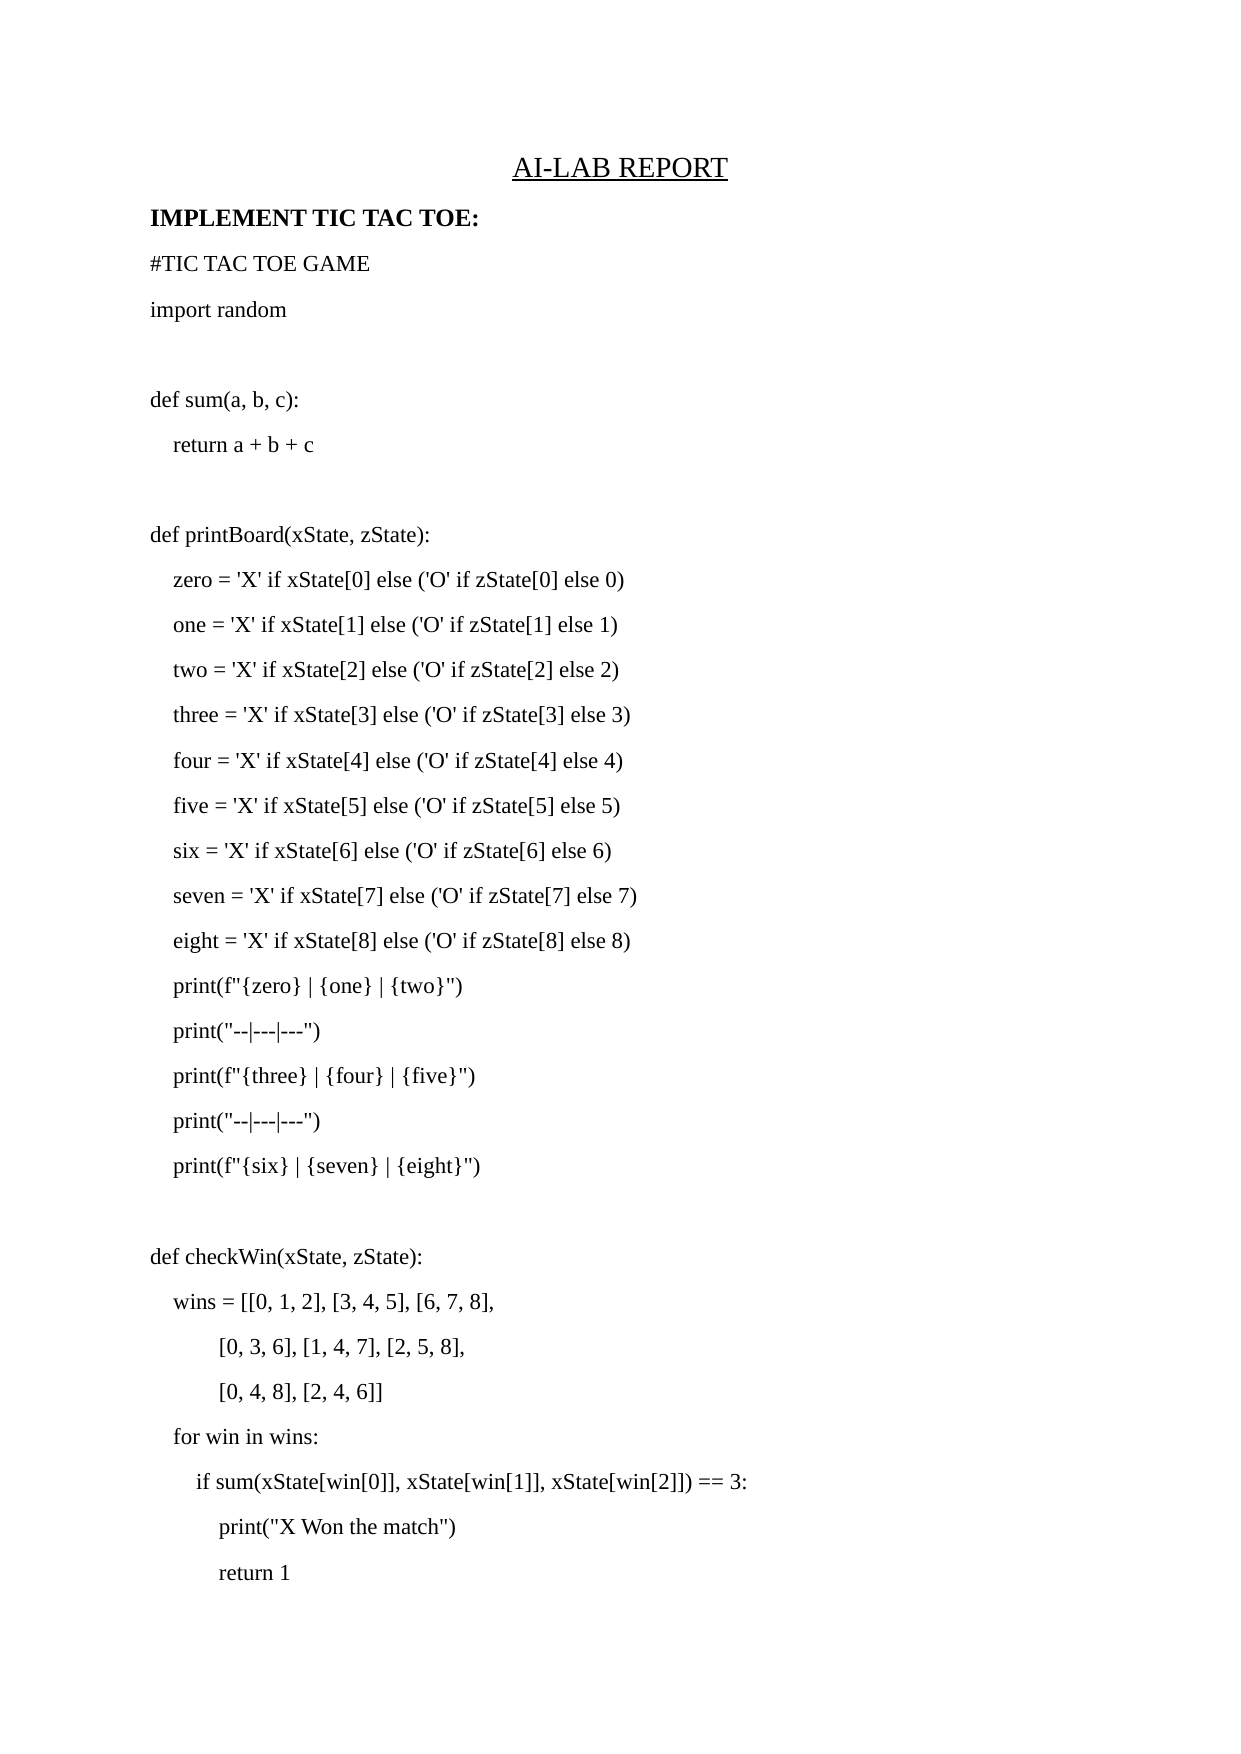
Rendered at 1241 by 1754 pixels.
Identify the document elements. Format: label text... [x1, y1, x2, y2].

text return a + b + c [150, 431, 1090, 457]
text six = 'X' if xState[6] else ('O' if zState[6] else 6) [150, 837, 1090, 863]
text wins = [[0, 1, 2], [3, 4, 5], [6, 7, 8], [150, 1288, 1090, 1314]
text three = 'X' if xState[3] else ('O' if zState[3] else 3) [150, 702, 1090, 728]
text print("--|---|---") [150, 1017, 1090, 1044]
text print(f"{zero} | {one} | {two}") [150, 972, 1090, 998]
text print(f"{three} | {four} | {five}") [150, 1062, 1090, 1089]
text #TIC TAC TOE GAME [150, 251, 1090, 277]
text def sum(a, b, c): [150, 386, 1090, 412]
text IMPLEMENT TIC TAC TOE: [150, 203, 1090, 232]
text print("X Won the match") [150, 1513, 1090, 1540]
text five = 'X' if xState[5] else ('O' if zState[5] else 5) [150, 792, 1090, 818]
text import random [150, 296, 1090, 322]
text print(f"{six} | {seven} | {eight}") [150, 1153, 1090, 1179]
text return 1 [150, 1558, 1090, 1585]
text def checkWin(xState, zState): [150, 1243, 1090, 1269]
text seven = 'X' if xState[7] else ('O' if zState[7] else 7) [150, 882, 1090, 908]
text [0, 3, 6], [1, 4, 7], [2, 5, 8], [150, 1333, 1090, 1359]
text def printBoard(xState, zState): [150, 521, 1090, 547]
text one = 'X' if xState[1] else ('O' if zState[1] else 1) [150, 611, 1090, 638]
text zero = 'X' if xState[0] else ('O' if zState[0] else 0) [150, 566, 1090, 593]
text four = 'X' if xState[4] else ('O' if zState[4] else 4) [150, 747, 1090, 773]
text print("--|---|---") [150, 1107, 1090, 1134]
text AI-LAB REPORT [150, 150, 1090, 183]
text if sum(xState[win[0]], xState[win[1]], xState[win[2]]) == 3: [150, 1468, 1090, 1495]
text two = 'X' if xState[2] else ('O' if zState[2] else 2) [150, 656, 1090, 683]
text [0, 4, 8], [2, 4, 6]] [150, 1378, 1090, 1404]
text eight = 'X' if xState[8] else ('O' if zState[8] else 8) [150, 927, 1090, 953]
text for win in wins: [150, 1423, 1090, 1449]
